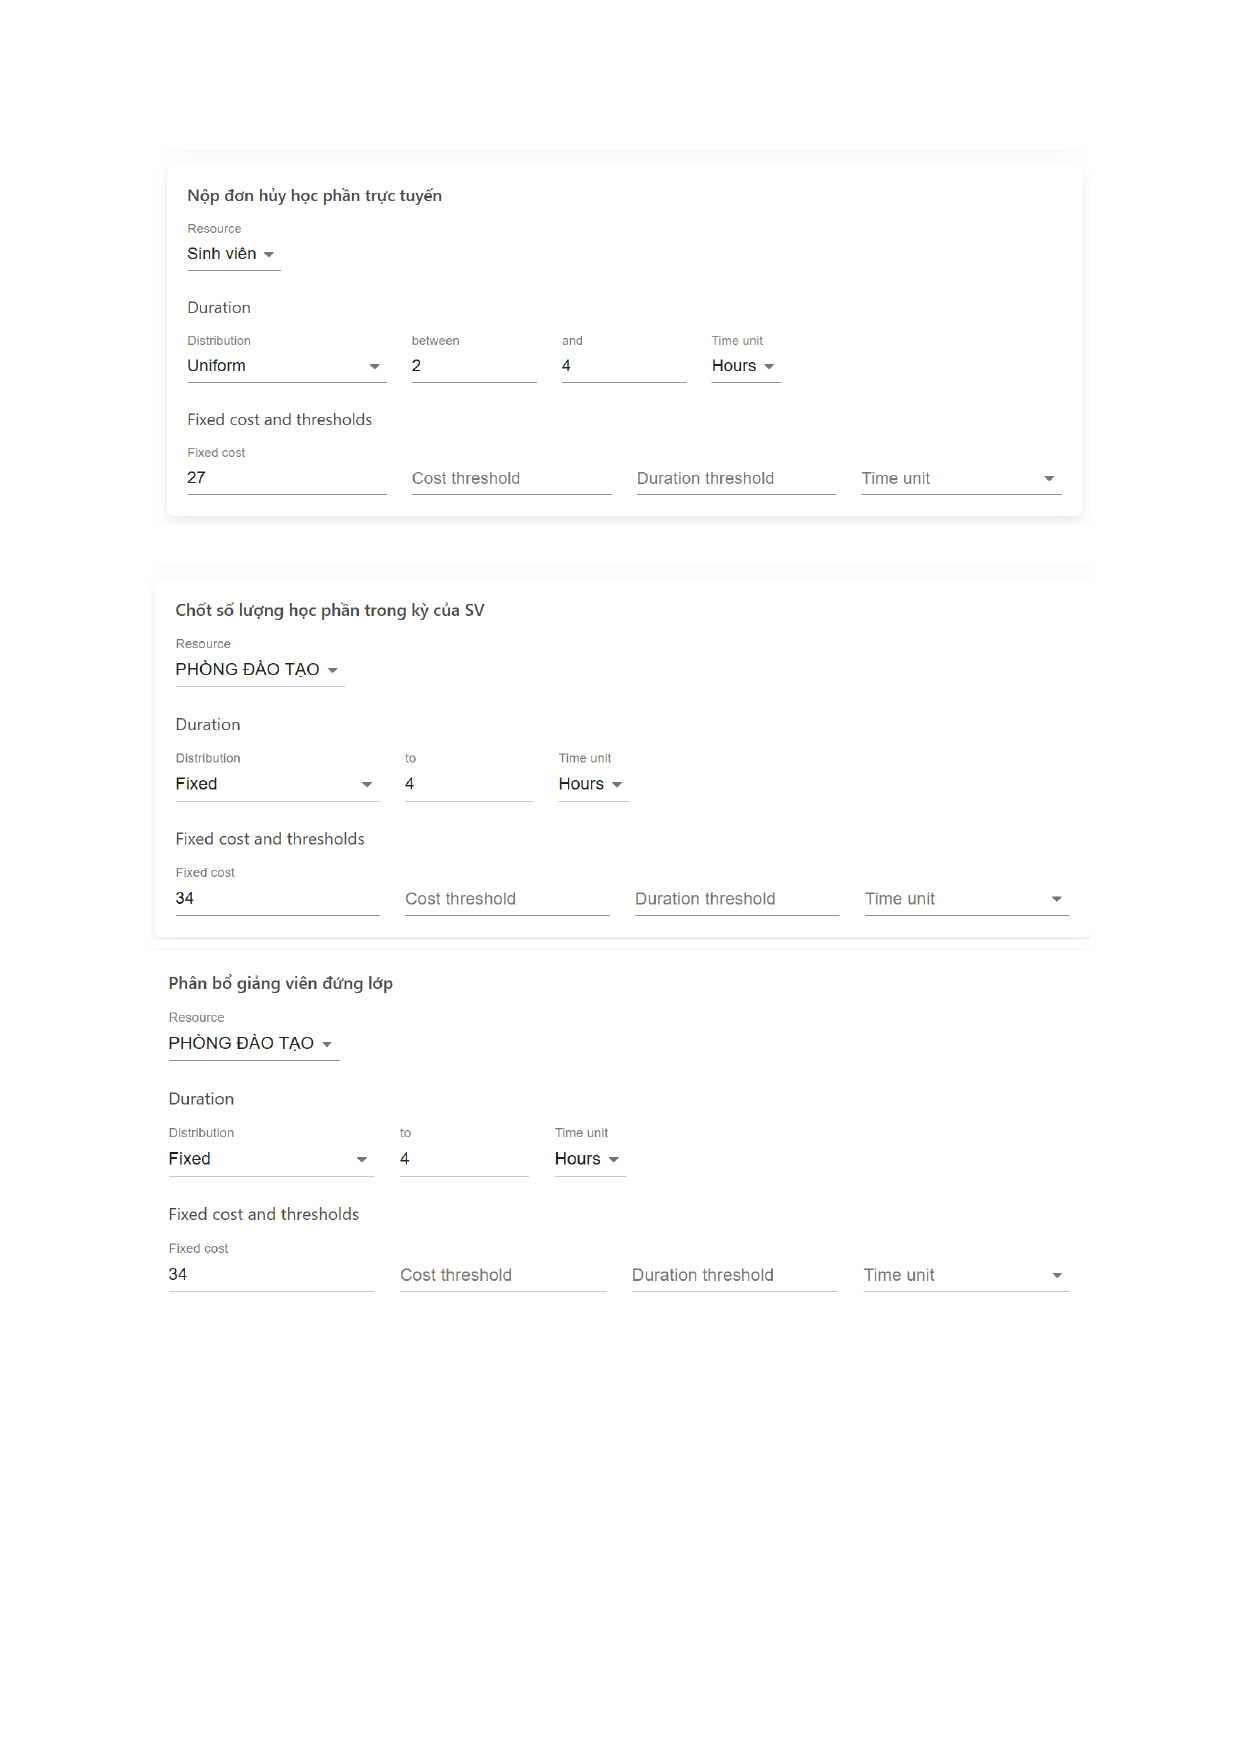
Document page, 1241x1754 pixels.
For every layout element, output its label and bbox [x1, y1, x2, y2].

picture [150, 564, 1091, 940]
picture [150, 943, 1091, 1311]
picture [150, 150, 1091, 525]
